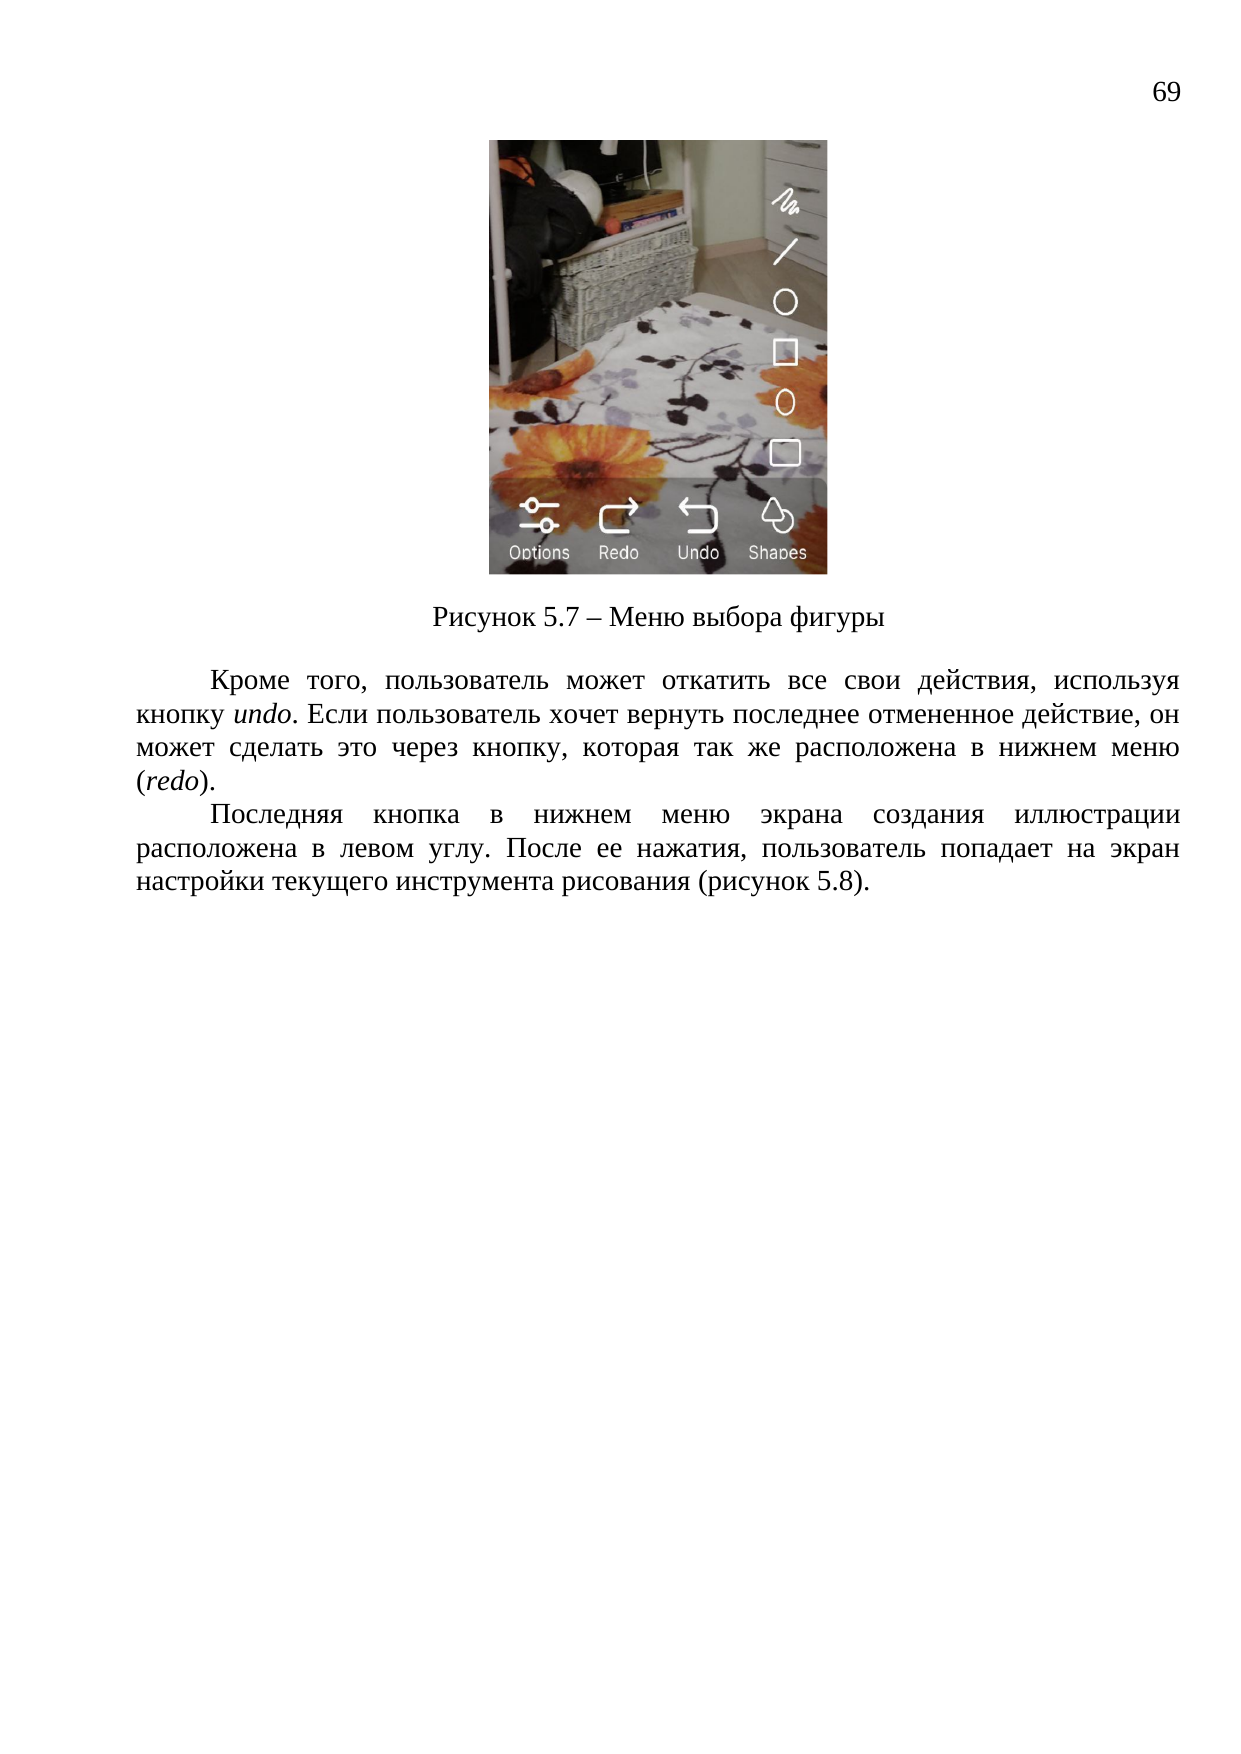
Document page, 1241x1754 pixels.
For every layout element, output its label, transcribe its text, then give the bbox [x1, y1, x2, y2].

text Последняя кнопка в нижнем меню экрана создания иллюстрации расположена в левом углу. После ее нажатия, пользователь попадает на экран настройки текущего инструмента рисования (рисунок 5.8). [136, 796, 1181, 897]
text Кроме того, пользователь может откатить все свои действия, используя кнопку undo. Если пользователь хочет вернуть последнее отмененное действие, он может сделать это через кнопку, которая так же расположена в нижнем меню (redo). [136, 662, 1181, 796]
text Рисунок 5.7 – Меню выбора фигуры [136, 599, 1181, 633]
